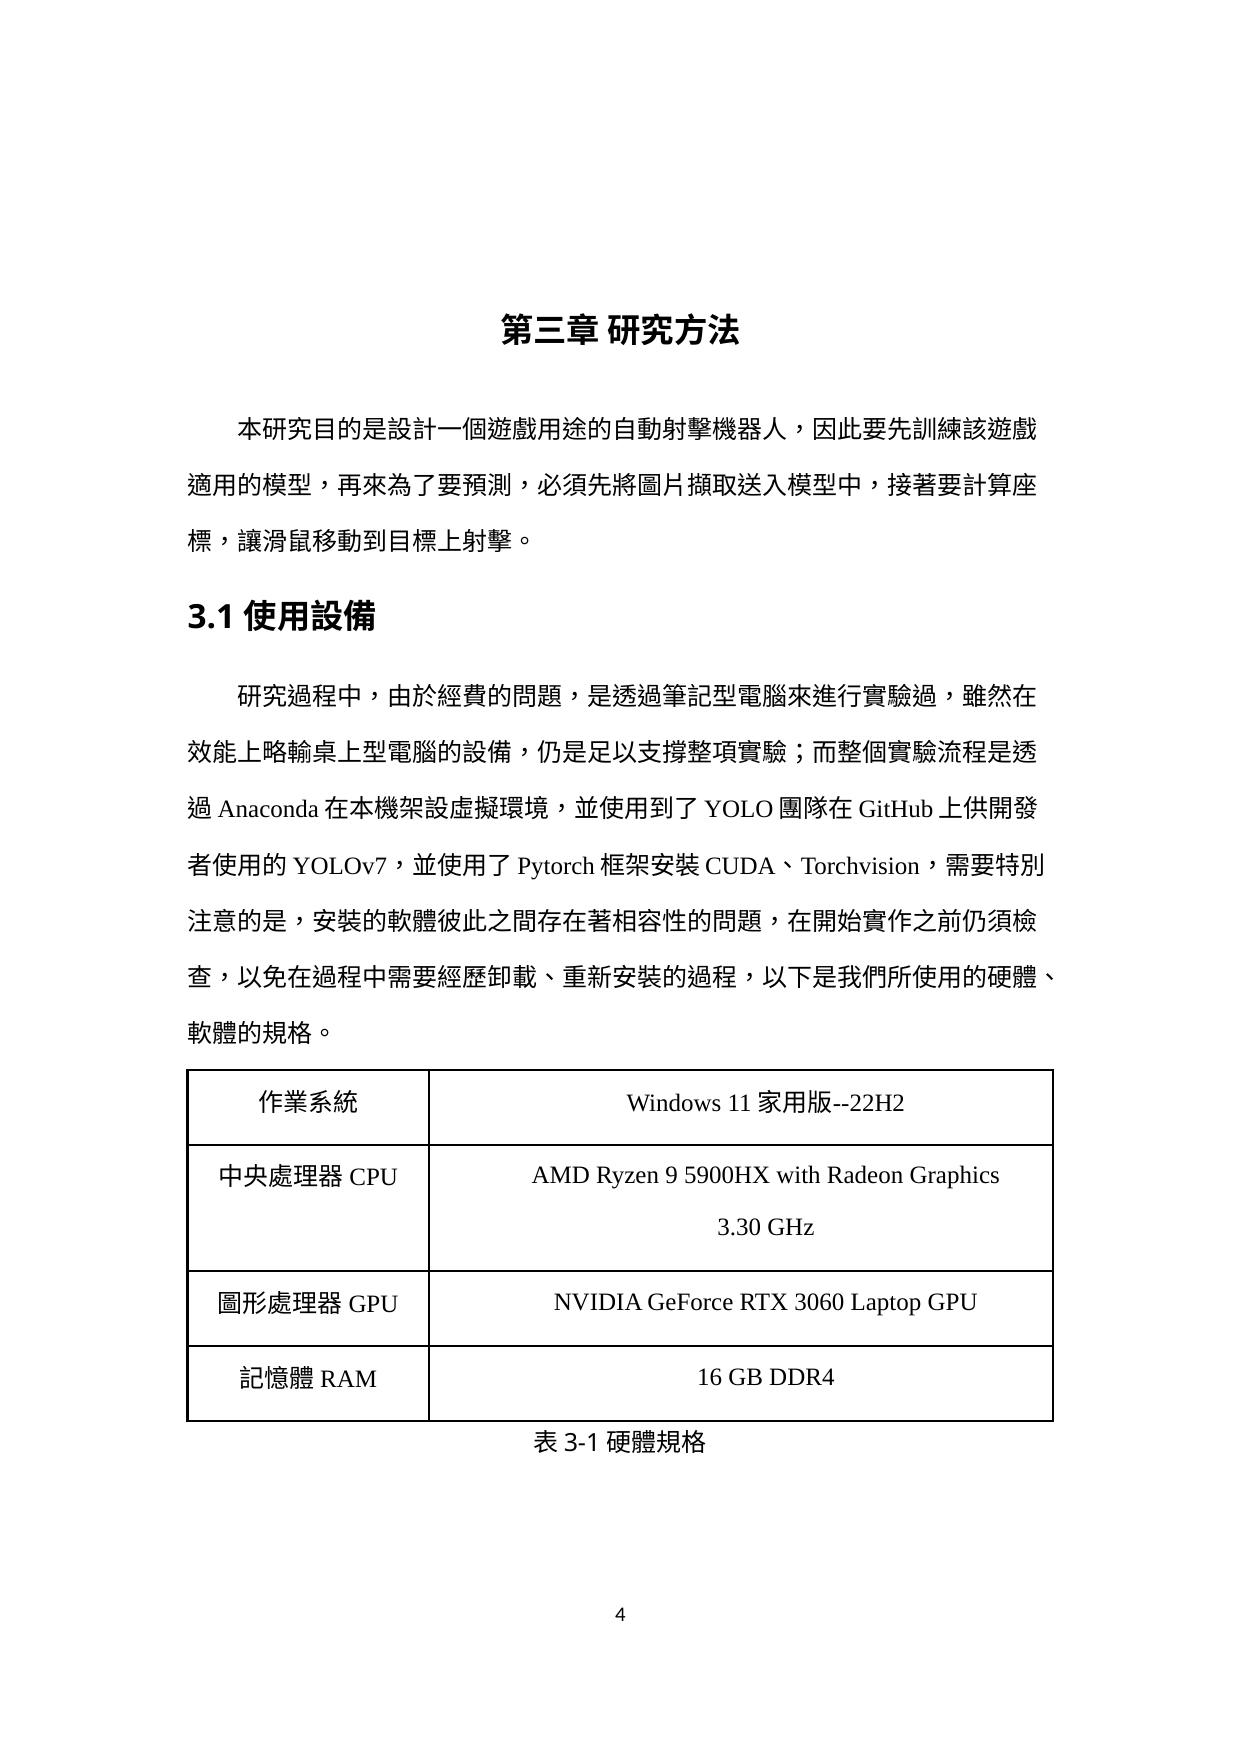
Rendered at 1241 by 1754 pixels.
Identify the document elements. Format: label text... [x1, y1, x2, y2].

table_cell NVIDIA GeForce RTX 3060 Laptop GPU [430, 1272, 1052, 1345]
table_header 作業系統 [189, 1071, 428, 1144]
table_cell 16 GB DDR4 [430, 1347, 1052, 1419]
subtitle 第三章 研究方法 [187, 291, 1053, 366]
table_header Windows 11 家用版--22H2 [430, 1071, 1052, 1144]
table_cell 中央處理器 CPU [189, 1146, 428, 1270]
text 表3-1 硬體規格 [187, 1422, 1053, 1459]
table_cell 圖形處理器 GPU [189, 1272, 428, 1345]
text 研究過程中，由於經費的問題，是透過筆記型電腦來進行實驗過，雖然在效能上略輸桌上型電腦的設備，仍是足以支撐整項實驗；而整個實驗流程是透過Anaconda在本機架設虛擬環境，並使用到了YOLO團隊在GitHub上供開發者使用的YOLOv7，並使用了Pytorch框架安裝CUDA、Torchvision，需要特別注意的是，安裝的軟體彼此之間存在著相容性的問題，在開始實作之前仍須檢查，以免在過程中需要經歷卸載、重新安裝的過程，以下是我們所使用的硬體、軟體的規格。 [187, 676, 1053, 1051]
text 本研究目的是設計一個遊戲用途的自動射擊機器人，因此要先訓練該遊戲適用的模型，再來為了要預測，必須先將圖片擷取送入模型中，接著要計算座標，讓滑鼠移動到目標上射擊。 [187, 408, 1053, 558]
table_cell AMD Ryzen 9 5900HX with Radeon Graphics 3.30 GHz [430, 1146, 1052, 1270]
table_cell 記憶體 RAM [189, 1347, 428, 1419]
subtitle 3.1 使用設備 [187, 577, 1053, 652]
